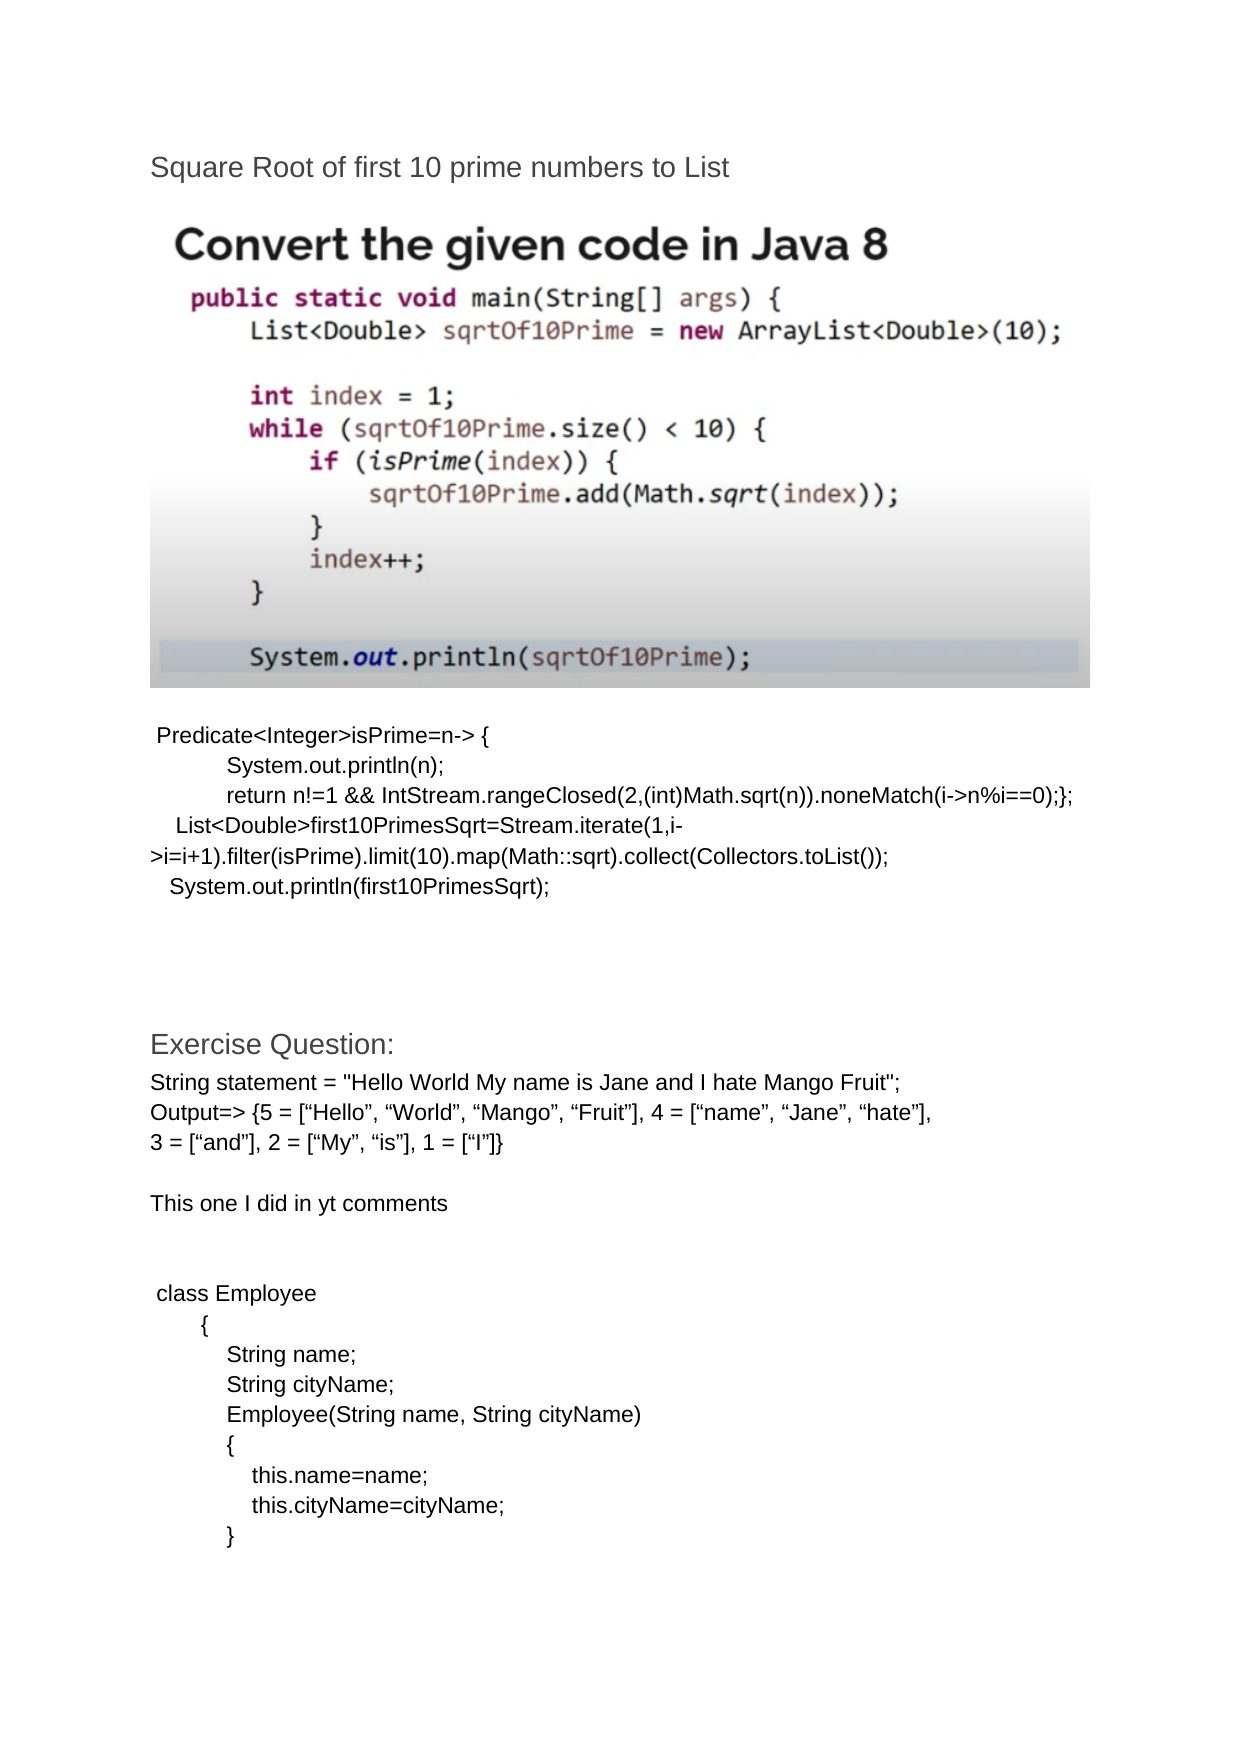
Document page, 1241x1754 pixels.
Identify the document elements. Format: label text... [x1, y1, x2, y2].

text { [150, 1431, 1090, 1458]
text class Employee [150, 1280, 1090, 1307]
subtitle Exercise Question: [150, 1027, 1090, 1061]
text { [150, 1311, 1090, 1337]
text return n!=1 && IntStream.rangeClosed(2,(int)Math.sqrt(n)).noneMatch(i->n%i==0);}; [150, 782, 1090, 808]
text String cityName; [150, 1371, 1090, 1397]
text List<Double>first10PrimesSqrt=Stream.iterate(1,i->i=i+1).filter(isPrime).limit(10).map(Math::sqrt).collect(Collectors.toList()); [150, 812, 1090, 869]
text 3 = [“and”], 2 = [“My”, “is”], 1 = [“I”]} [150, 1129, 1090, 1156]
text String name; [150, 1341, 1090, 1367]
text Predicate<Integer>isPrime=n-> { [150, 722, 1090, 748]
subtitle Square Root of first 10 prime numbers to List [150, 150, 1090, 183]
picture [150, 191, 1091, 688]
text System.out.println(first10PrimesSqrt); [150, 873, 1090, 899]
text this.name=name; [150, 1462, 1090, 1488]
text String statement = "Hello World My name is Jane and I hate Mango Fruit"; [150, 1069, 1090, 1095]
text This one I did in yt comments [150, 1190, 1090, 1216]
text System.out.println(n); [150, 752, 1090, 778]
text this.cityName=cityName; [150, 1492, 1090, 1518]
text Employee(String name, String cityName) [150, 1401, 1090, 1427]
text Output=> {5 = [“Hello”, “World”, “Mango”, “Fruit”], 4 = [“name”, “Jane”, “hate”], [150, 1099, 1090, 1125]
text } [150, 1522, 1090, 1548]
